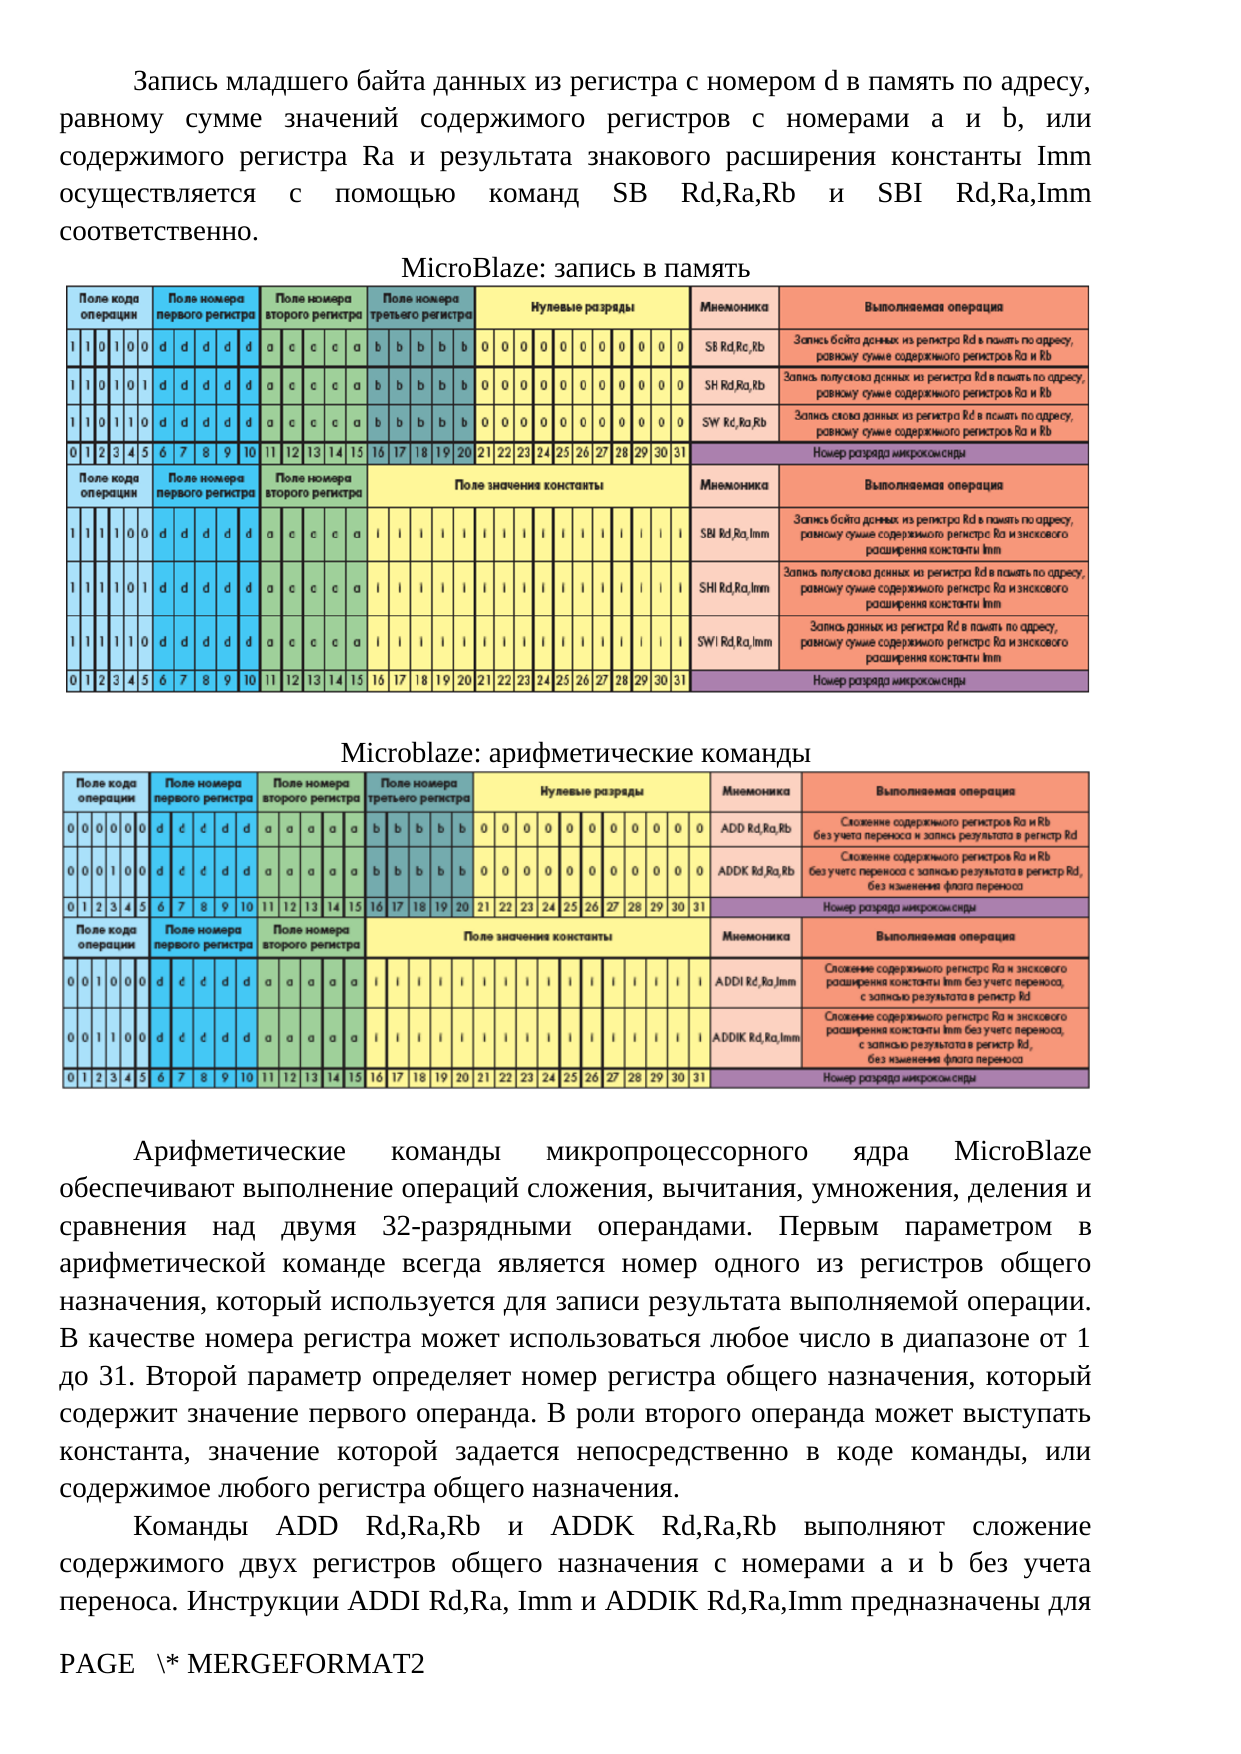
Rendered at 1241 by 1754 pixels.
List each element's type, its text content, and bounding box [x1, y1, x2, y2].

picture [60, 768, 1092, 1092]
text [59, 1504, 1092, 1616]
picture [62, 284, 1090, 694]
text Арифметические команды микропроцессорного ядра MicroBlaze обеспечивают выполнение операций сложения, вычитания, умножения, деления и сравнения над двумя 32-разрядными операндами. Первым параметром в арифметической команде всегда является номер одного из регистров общего назначения, который используется для записи результата выполняемой операции. В качестве номера регистра может использоваться любое число в диапазоне от 1 до 31. Второй параметр определяет номер регистра общего назначения, который содержит значение первого операнда. В роли второго операнда может выступать константа, значение которой задается непосредственно в коде команды, или содержимое любого регистра общего назначения. [59, 1129, 1092, 1504]
text MicroBlaze: запись в память [59, 247, 1092, 284]
text Запись младшего байта данных из регистра с номером d в память по адресу, равному сумме значений содержимого регистров с номерами a и b, или содержимого регистра Ra и результата знакового расширения константы Imm осуществляется с помощью команд SB Rd,Ra,Rb и SBI Rd,Ra,Imm соответственно. [59, 59, 1092, 247]
text Microblaze: арифметические команды [59, 731, 1092, 769]
